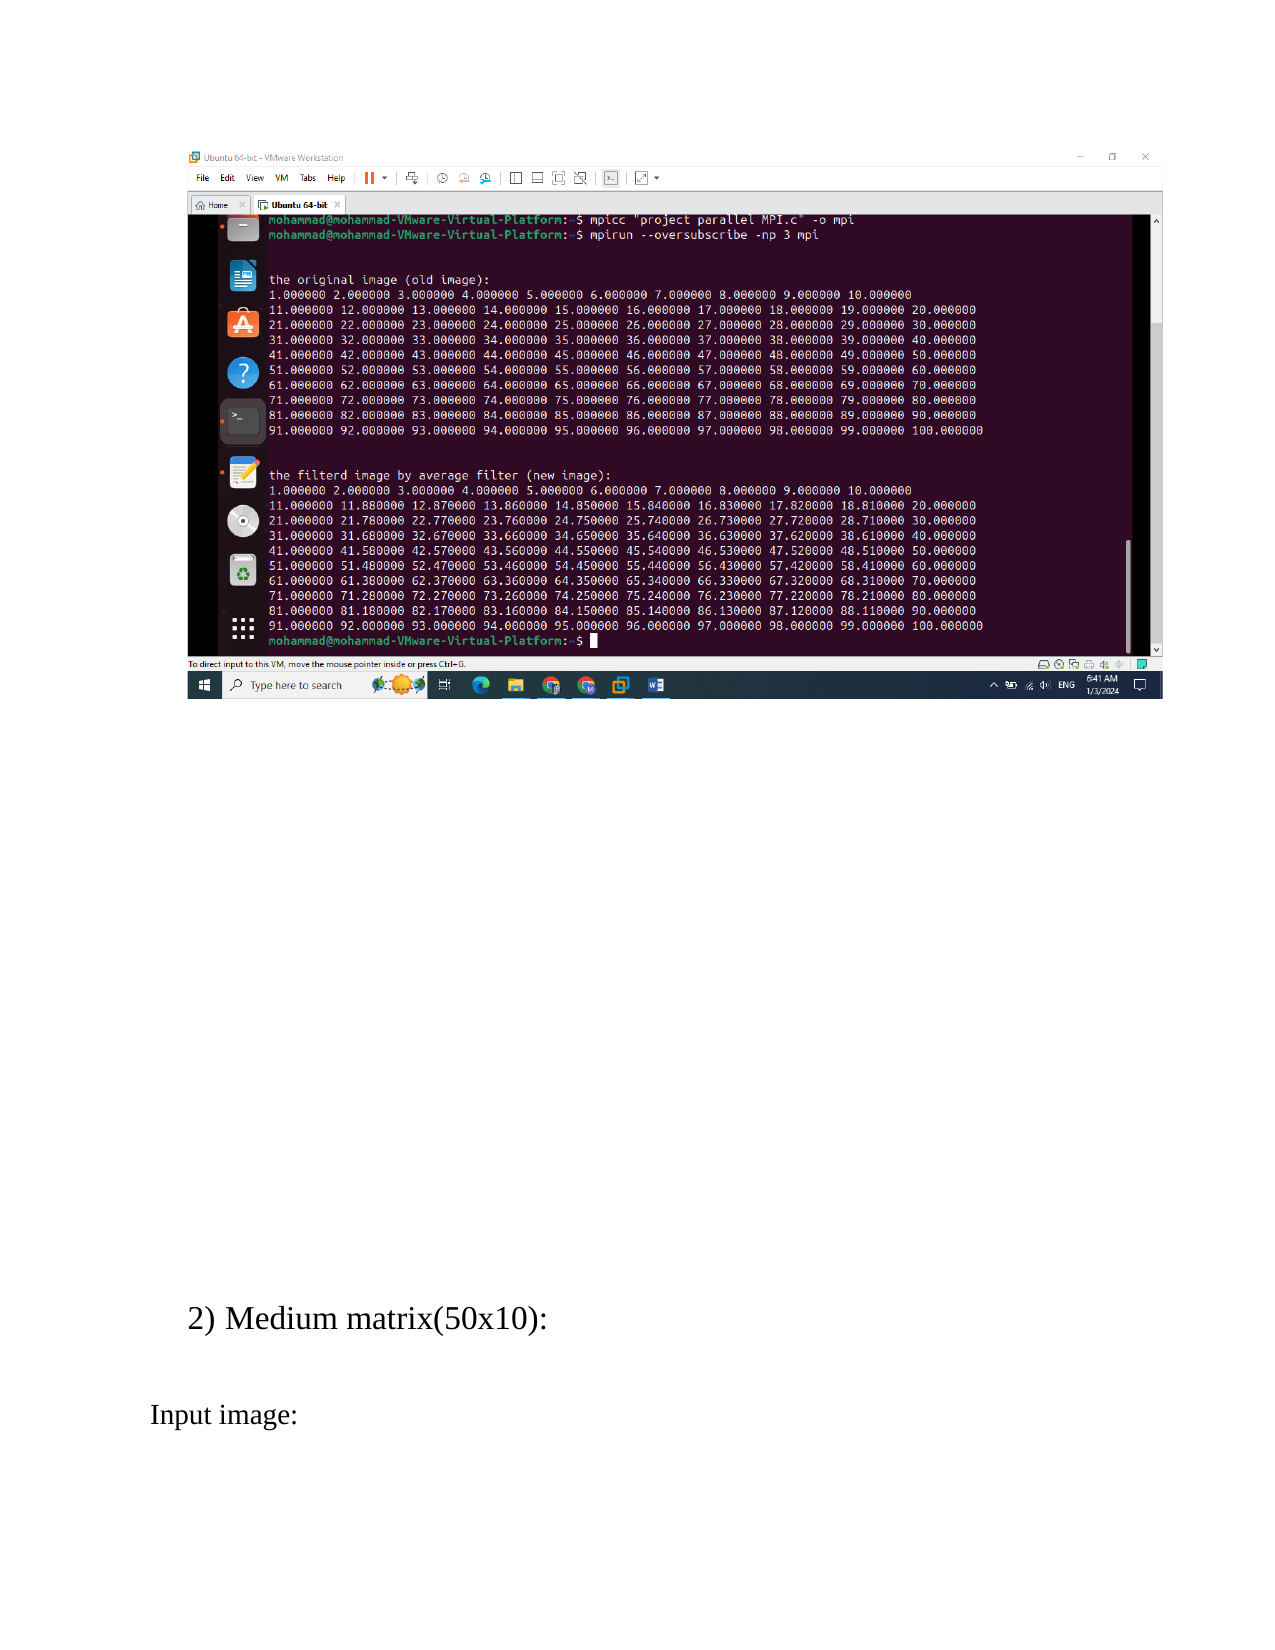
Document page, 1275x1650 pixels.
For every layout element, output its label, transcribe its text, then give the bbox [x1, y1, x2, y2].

text Input image: [150, 1397, 1125, 1431]
list Medium matrix(50x10): [187, 1298, 1125, 1336]
picture [187, 150, 1163, 699]
